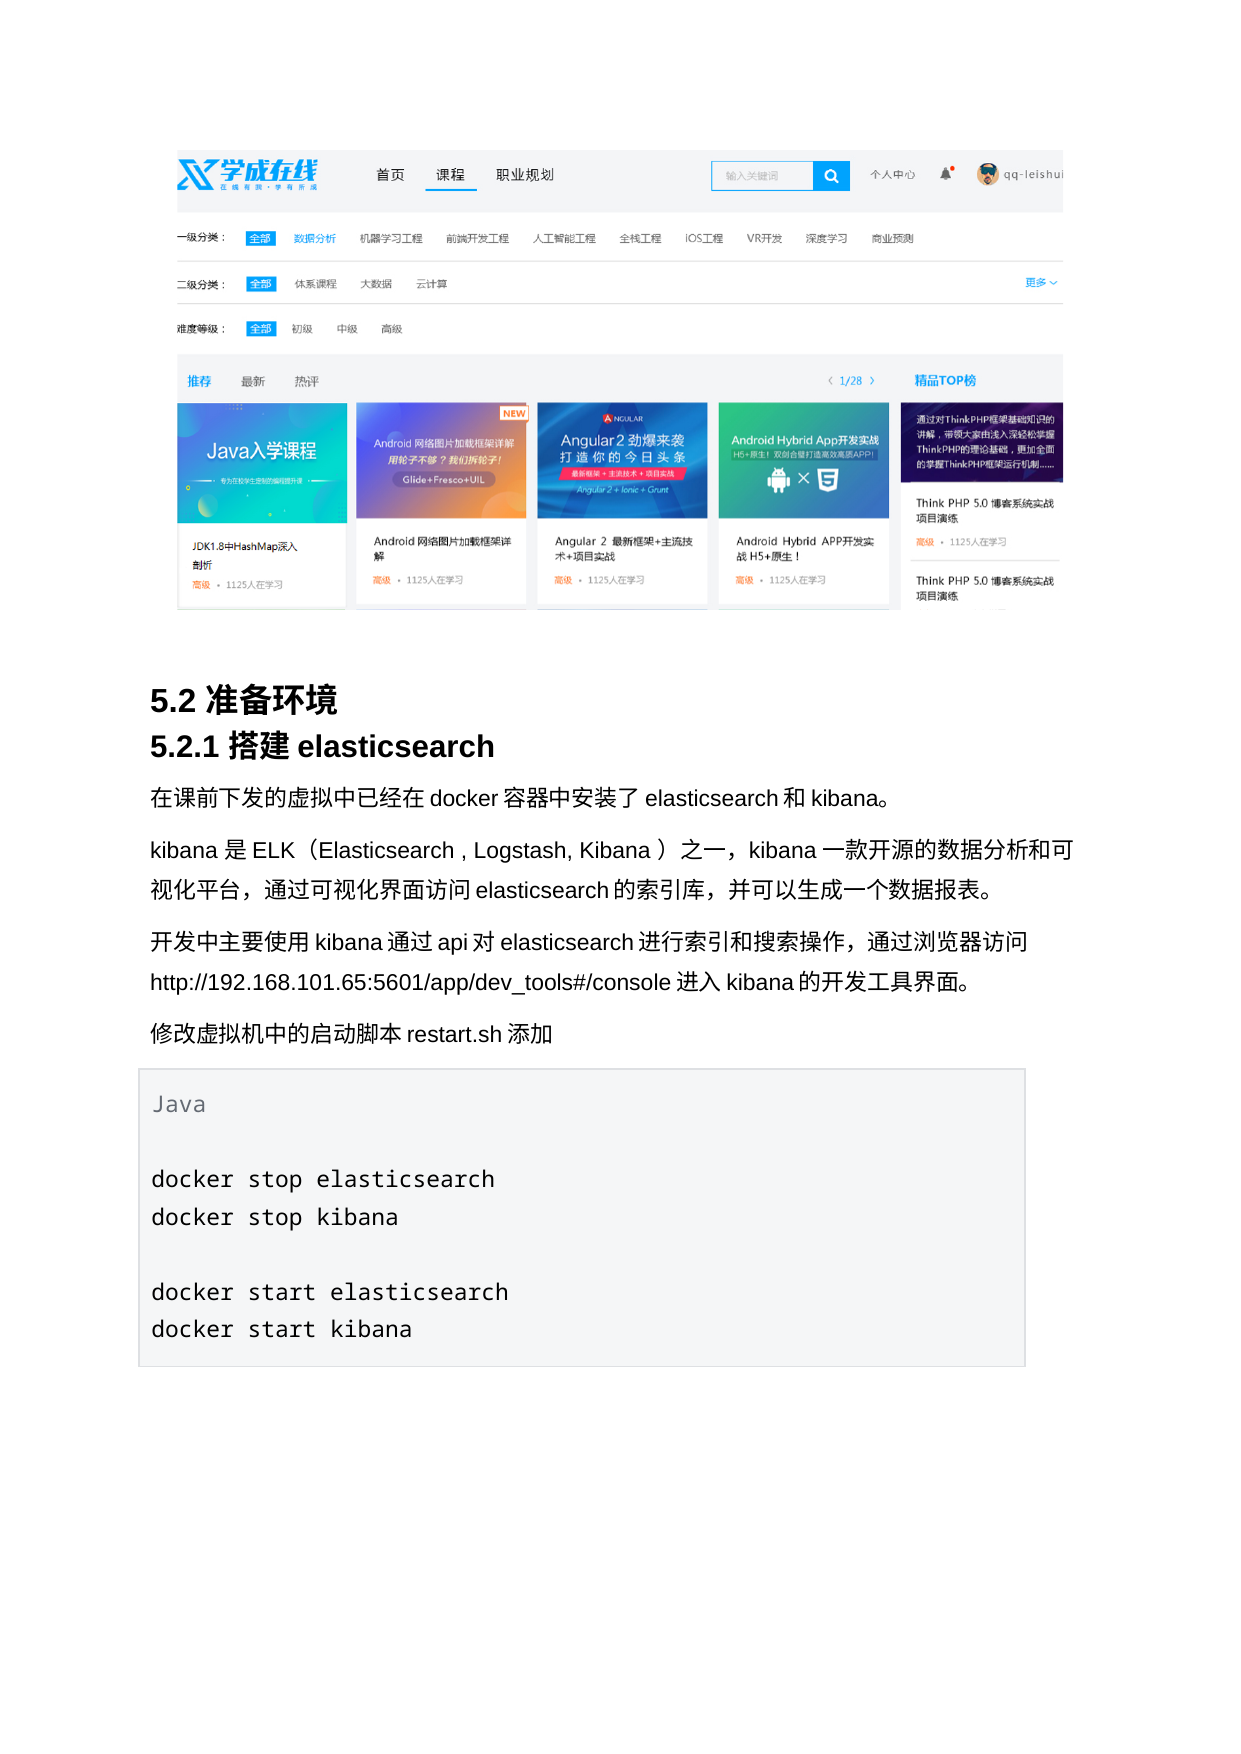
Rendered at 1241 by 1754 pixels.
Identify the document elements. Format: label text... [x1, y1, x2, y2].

table_header Java docker stop elasticsearch docker stop kibana docker start elasticsearch docker start kibana [140, 1070, 1024, 1366]
text kibana 是 ELK（Elasticsearch , Logstash, Kibana ）之一，kibana 一款开源的数据分析和可视化平台，通过可视化界面访问elasticsearch的索引库，并可以生成一个数据报表。 [150, 832, 1090, 905]
text 在课前下发的虚拟中已经在docker容器中安装了elasticsearch和kibana。 [150, 779, 1090, 813]
text 开发中主要使用kibana通过api对elasticsearch进行索引和搜索操作，通过浏览器访问 http://192.168.101.65:5601/app/dev_tools#/console进入kibana的开发工具界面。 [150, 924, 1090, 997]
picture [177, 150, 1064, 610]
text 修改虚拟机中的启动脚本restart.sh添加 [150, 1016, 1090, 1049]
